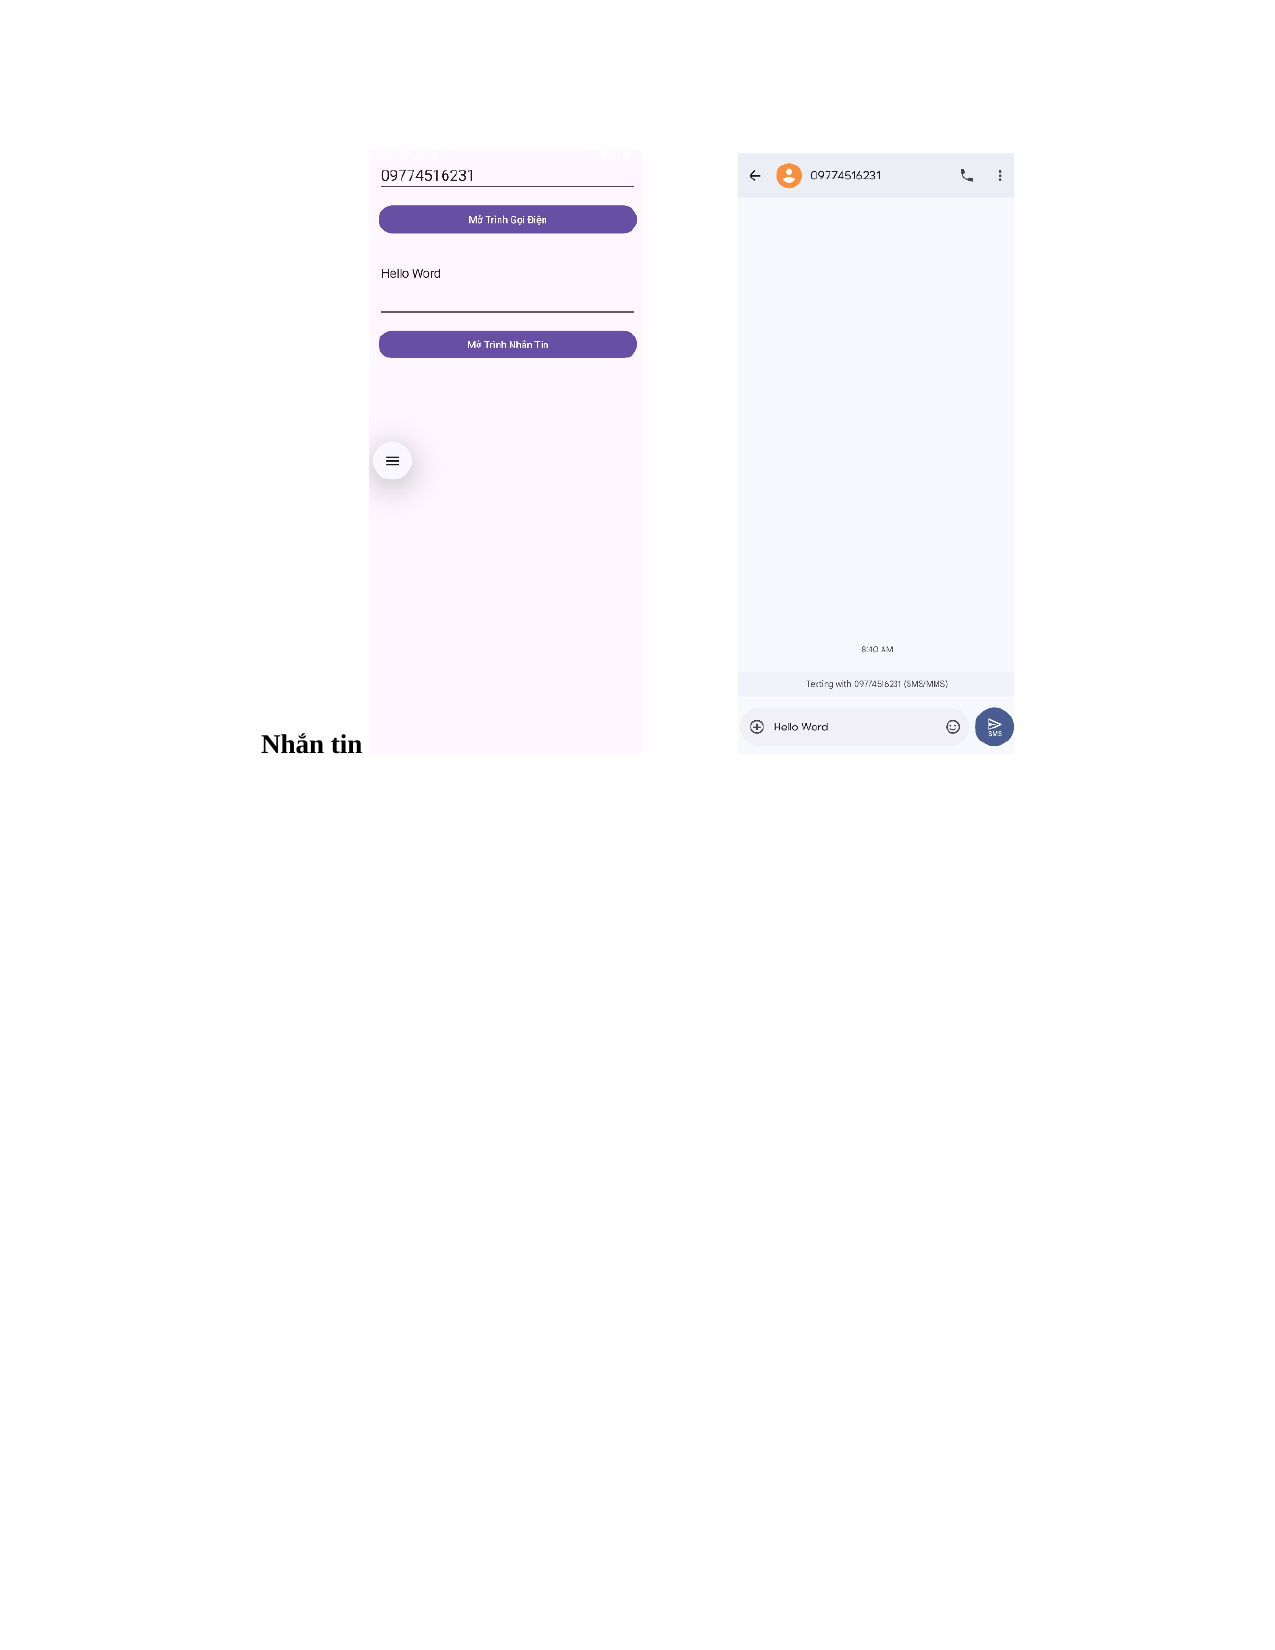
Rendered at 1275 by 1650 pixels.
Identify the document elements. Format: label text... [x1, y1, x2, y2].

picture [369, 150, 643, 754]
picture [737, 153, 1015, 754]
